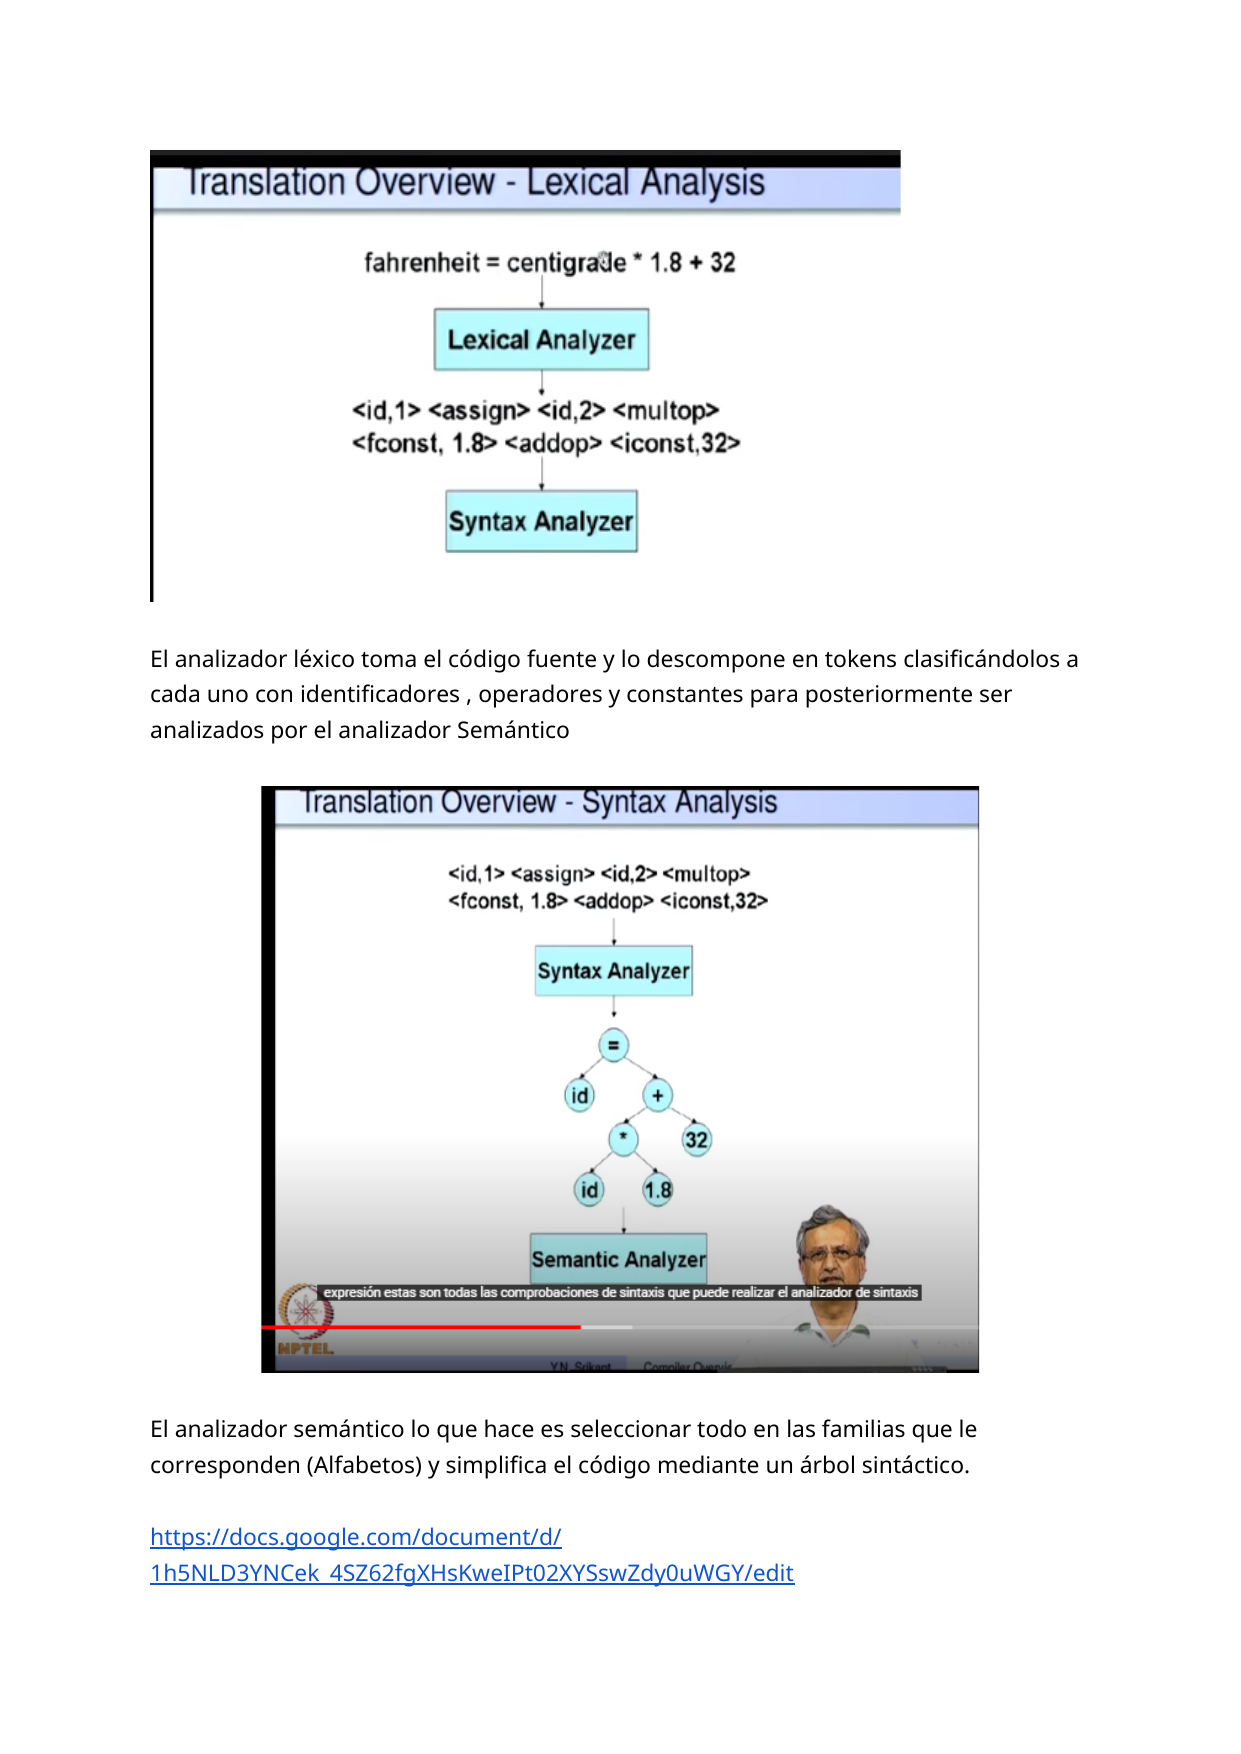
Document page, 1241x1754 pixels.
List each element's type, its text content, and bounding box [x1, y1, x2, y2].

text https://docs.google.com/document/d/1h5NLD3YNCek_4SZ62fgXHsKweIPt02XYSswZdy0uWGY/edit [150, 1521, 1090, 1588]
picture [150, 150, 901, 602]
text El analizador semántico lo que hace es seleccionar todo en las familias que le corresponden (Alfabetos) y simplifica el código mediante un árbol sintáctico. [150, 1413, 1090, 1480]
text El analizador léxico toma el código fuente y lo descompone en tokens clasificándolos a cada uno con identificadores , operadores y constantes para posteriormente ser analizados por el analizador Semántico [150, 642, 1090, 746]
picture [261, 786, 980, 1373]
